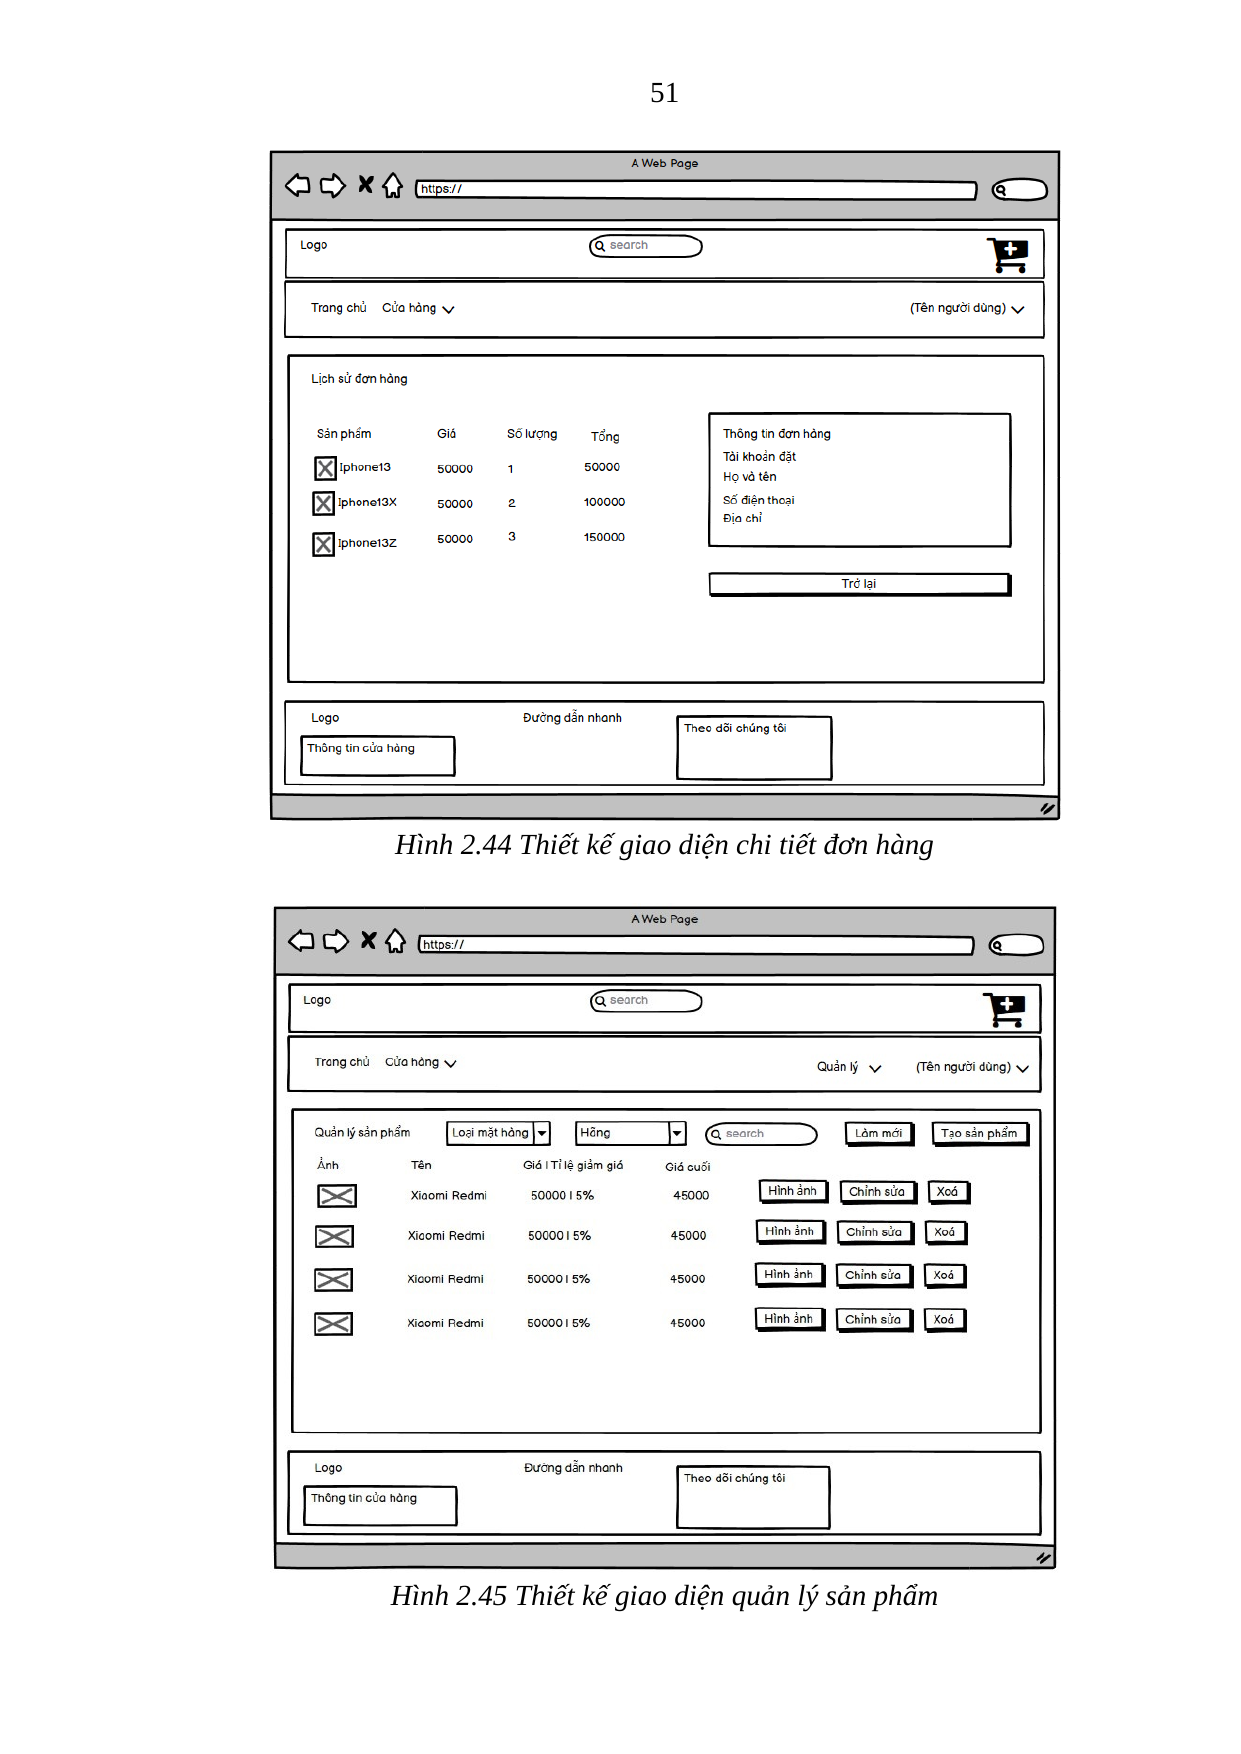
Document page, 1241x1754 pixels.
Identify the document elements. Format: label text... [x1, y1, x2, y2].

picture [269, 903, 1059, 1573]
text Hình 2.45 Thiết kế giao diện quản lý sản phẩm [207, 1578, 1122, 1611]
picture [267, 147, 1062, 822]
text Hình 2.44 Thiết kế giao diện chi tiết đơn hàng [207, 827, 1122, 860]
